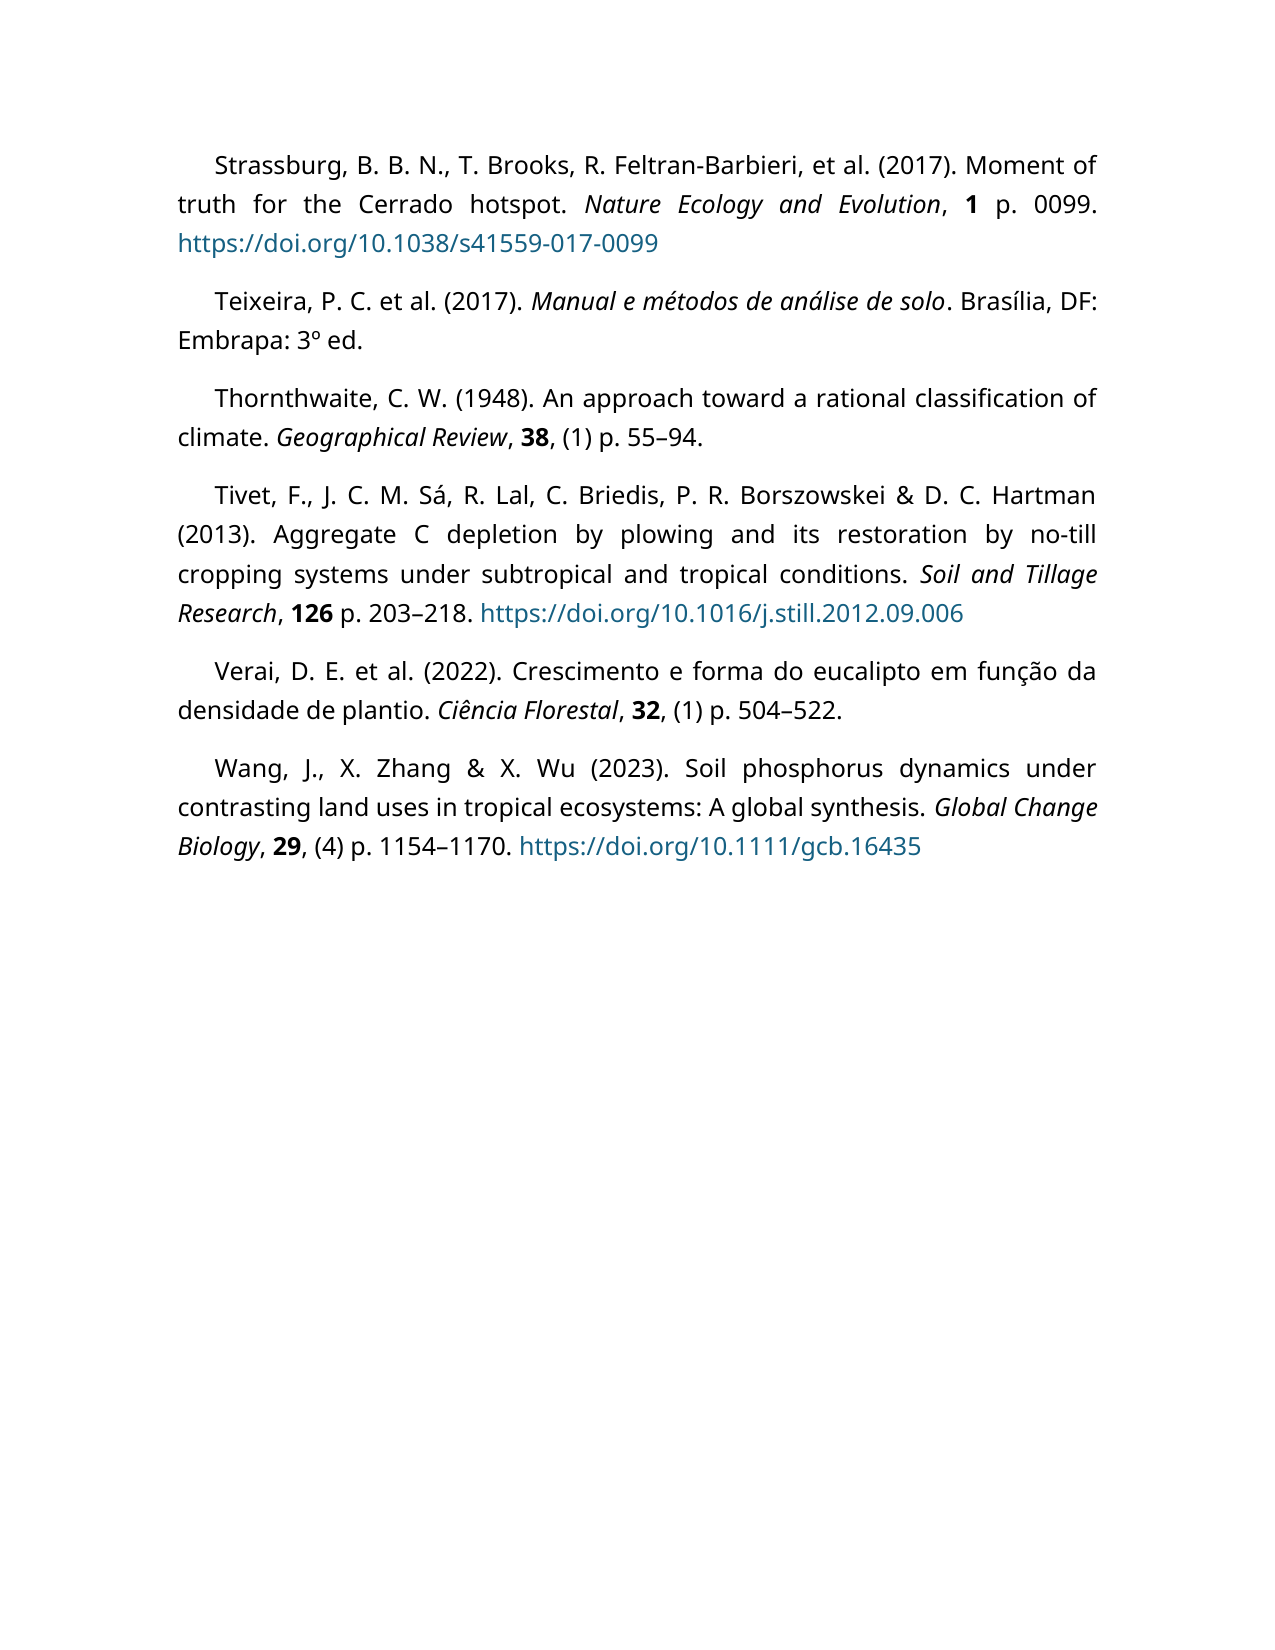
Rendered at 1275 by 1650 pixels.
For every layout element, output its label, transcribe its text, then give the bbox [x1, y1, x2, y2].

text Verai, D. E. et al. (2022). Crescimento e forma do eucalipto em função da densidade de plantio. Ciência Florestal, 32, (1) p. 504–522. [177, 653, 1098, 727]
text Teixeira, P. C. et al. (2017). Manual e métodos de análise de solo. Brasília, DF: Embrapa: 3º ed. [177, 284, 1098, 357]
text Strassburg, B. B. N., T. Brooks, R. Feltran-Barbieri, et al. (2017). Moment of truth for the Cerrado hotspot. Nature Ecology and Evolution, 1 p. 0099. https://doi.org/10.1038/s41559-017-0099 [177, 148, 1098, 260]
text Wang, J., X. Zhang & X. Wu (2023). Soil phosphorus dynamics under contrasting land uses in tropical ecosystems: A global synthesis. Global Change Biology, 29, (4) p. 1154–1170. https://doi.org/10.1111/gcb.16435 [177, 751, 1098, 863]
text Thornthwaite, C. W. (1948). An approach toward a rational classification of climate. Geographical Review, 38, (1) p. 55–94. [177, 381, 1098, 454]
text Tivet, F., J. C. M. Sá, R. Lal, C. Briedis, P. R. Borszowskei & D. C. Hartman (2013). Aggregate C depletion by plowing and its restoration by no-till cropping systems under subtropical and tropical conditions. Soil and Tillage Research, 126 p. 203–218. https://doi.org/10.1016/j.still.2012.09.006 [177, 478, 1098, 629]
